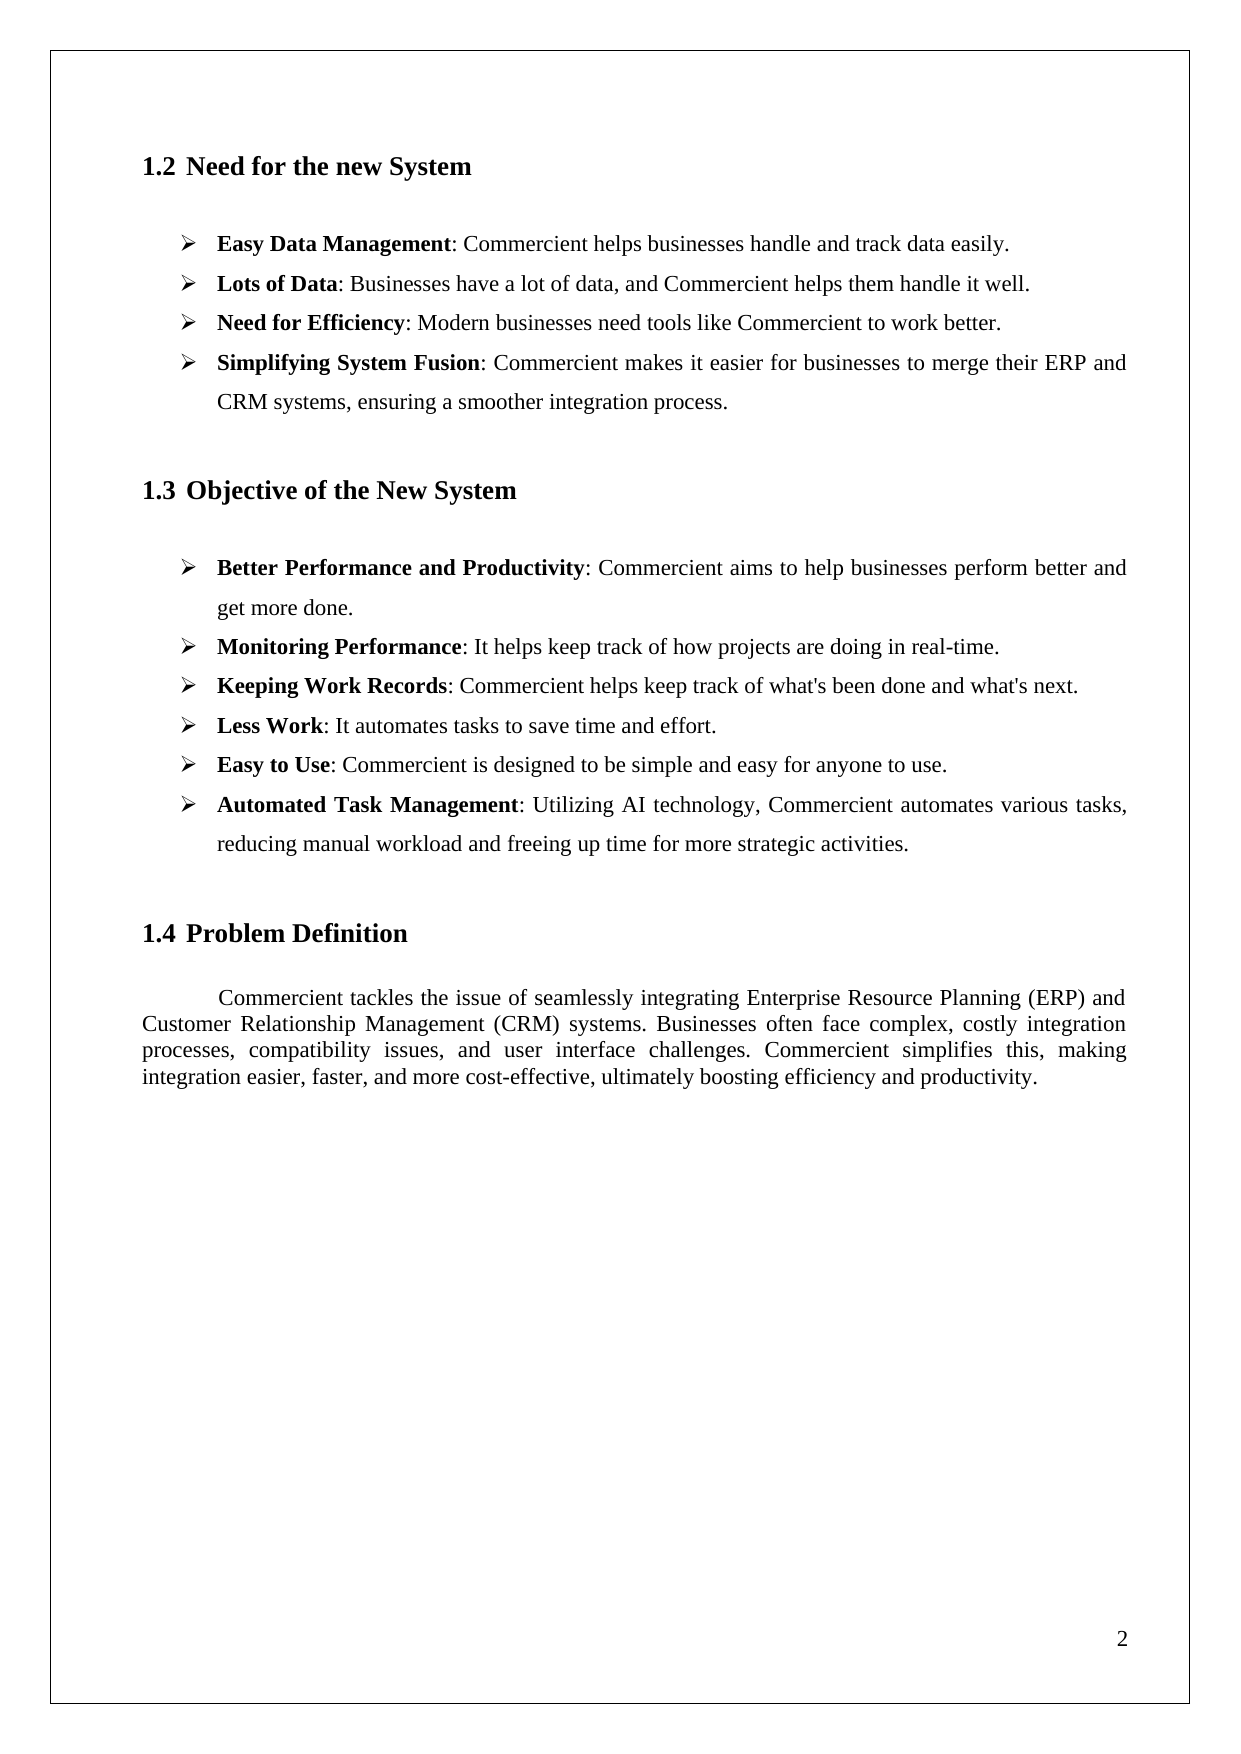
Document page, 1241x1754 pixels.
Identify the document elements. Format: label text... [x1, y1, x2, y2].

list Need for the new System [142, 150, 1128, 181]
list Keeping Work Records: Commercient helps keep track of what's been done and what's next. [179, 673, 1128, 699]
list Easy Data Management: Commercient helps businesses handle and track data easily. [179, 230, 1128, 256]
list Monitoring Performance: It helps keep track of how projects are doing in real-time. [179, 633, 1128, 659]
list Need for Efficiency: Modern businesses need tools like Commercient to work better. [179, 309, 1128, 335]
list Better Performance and Productivity: Commercient aims to help businesses perform better and get more done. [179, 554, 1128, 620]
list Lots of Data: Businesses have a lot of data, and Commercient helps them handle it well. [179, 269, 1128, 296]
list Objective of the New System [142, 474, 1128, 505]
list Less Work: It automates tasks to save time and effort. [179, 712, 1128, 738]
list Problem Definition [142, 917, 1128, 948]
list Simplifying System Fusion: Commercient makes it easier for businesses to merge their ERP and CRM systems, ensuring a smoother integration process. [179, 348, 1128, 414]
list Automated Task Management: Utilizing AI technology, Commercient automates various tasks, reducing manual workload and freeing up time for more strategic activities. [179, 791, 1128, 857]
list Easy to Use: Commercient is designed to be simple and easy for anyone to use. [179, 752, 1128, 778]
text Commercient tackles the issue of seamlessly integrating Enterprise Resource Planning (ERP) and Customer Relationship Management (CRM) systems. Businesses often face complex, costly integration processes, compatibility issues, and user interface challenges. Commercient simplifies this, making integration easier, faster, and more cost-effective, ultimately boosting efficiency and productivity. [142, 984, 1128, 1089]
